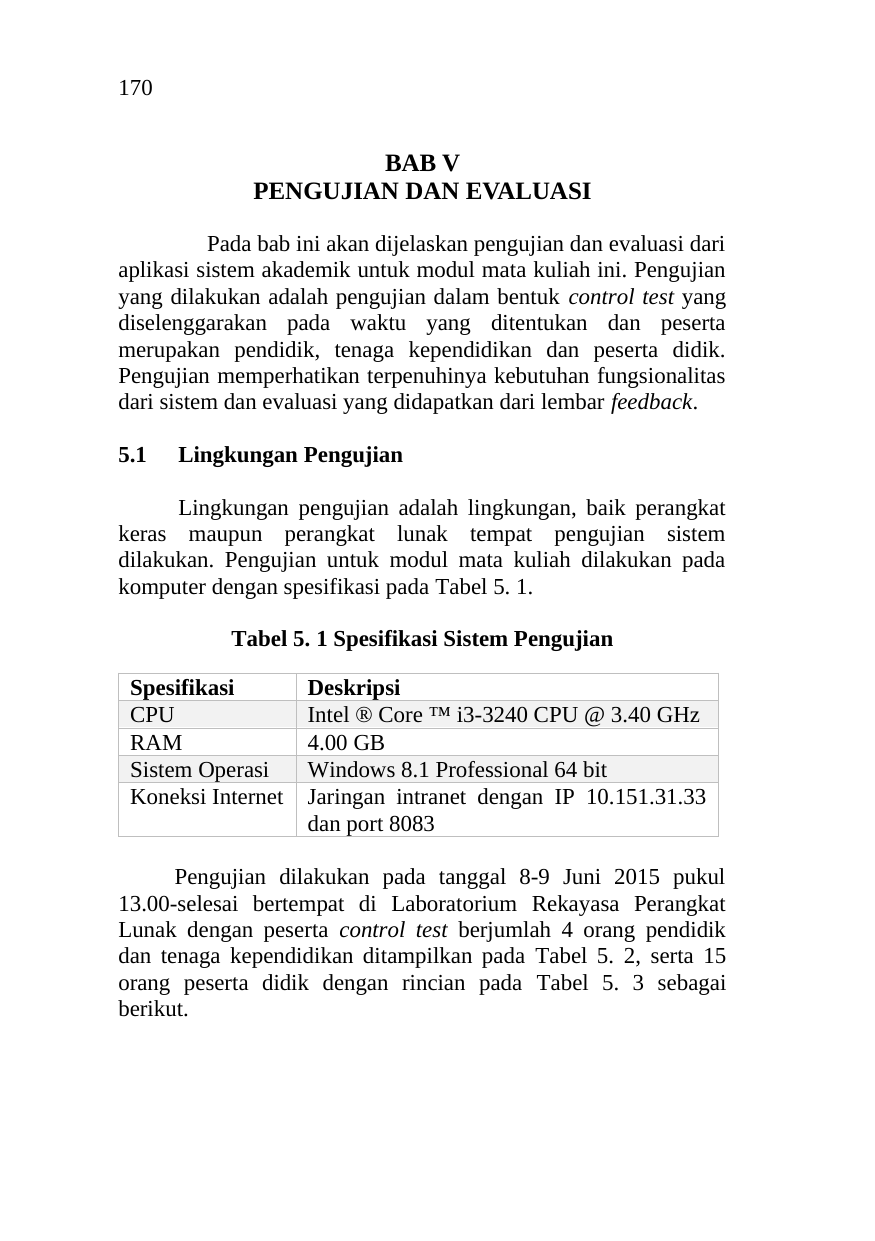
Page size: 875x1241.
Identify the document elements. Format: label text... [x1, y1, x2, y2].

table_cell Intel ® Core ™ i3-3240 CPU @ 3.40 GHz [297, 701, 718, 727]
text Pengujian dilakukan pada tanggal 8-9 Juni 2015 pukul 13.00-selesai bertempat di Laboratorium Rekayasa Perangkat Lunak dengan peserta control test berjumlah 4 orang pendidik dan tenaga kependidikan ditampilkan pada Tabel 5. 2, serta 15 orang peserta didik dengan rincian pada Tabel 5. 3 sebagai berikut. [118, 863, 726, 1022]
table_header Deskripsi [297, 674, 718, 700]
table_cell Koneksi Internet [119, 783, 296, 836]
table_cell CPU [119, 701, 296, 727]
text Pada bab ini akan dijelaskan pengujian dan evaluasi dari aplikasi sistem akademik untuk modul mata kuliah ini. Pengujian yang dilakukan adalah pengujian dalam bentuk control test yang diselenggarakan pada waktu yang ditentukan dan peserta merupakan pendidik, tenaga kependidikan dan peserta didik. Pengujian memperhatikan terpenuhinya kebutuhan fungsionalitas dari sistem dan evaluasi yang didapatkan dari lembar feedback. [118, 230, 726, 415]
subtitle BAB V PENGUJIAN DAN EVALUASI [118, 148, 726, 205]
subtitle Lingkungan Pengujian [118, 441, 726, 467]
table_cell RAM [119, 729, 296, 755]
table_cell Windows 8.1 Professional 64 bit [297, 756, 718, 782]
table_cell Sistem Operasi [119, 756, 296, 782]
table_cell 4.00 GB [297, 729, 718, 755]
text Lingkungan pengujian adalah lingkungan, baik perangkat keras maupun perangkat lunak tempat pengujian sistem dilakukan. Pengujian untuk modul mata kuliah dilakukan pada komputer dengan spesifikasi pada Tabel 5. 1. [118, 494, 726, 599]
table_header Spesifikasi [119, 674, 296, 700]
table_cell Jaringan intranet dengan IP 10.151.31.33 dan port 8083 [297, 783, 718, 836]
text Tabel 5. 1 Spesifikasi Sistem Pengujian [118, 626, 726, 652]
